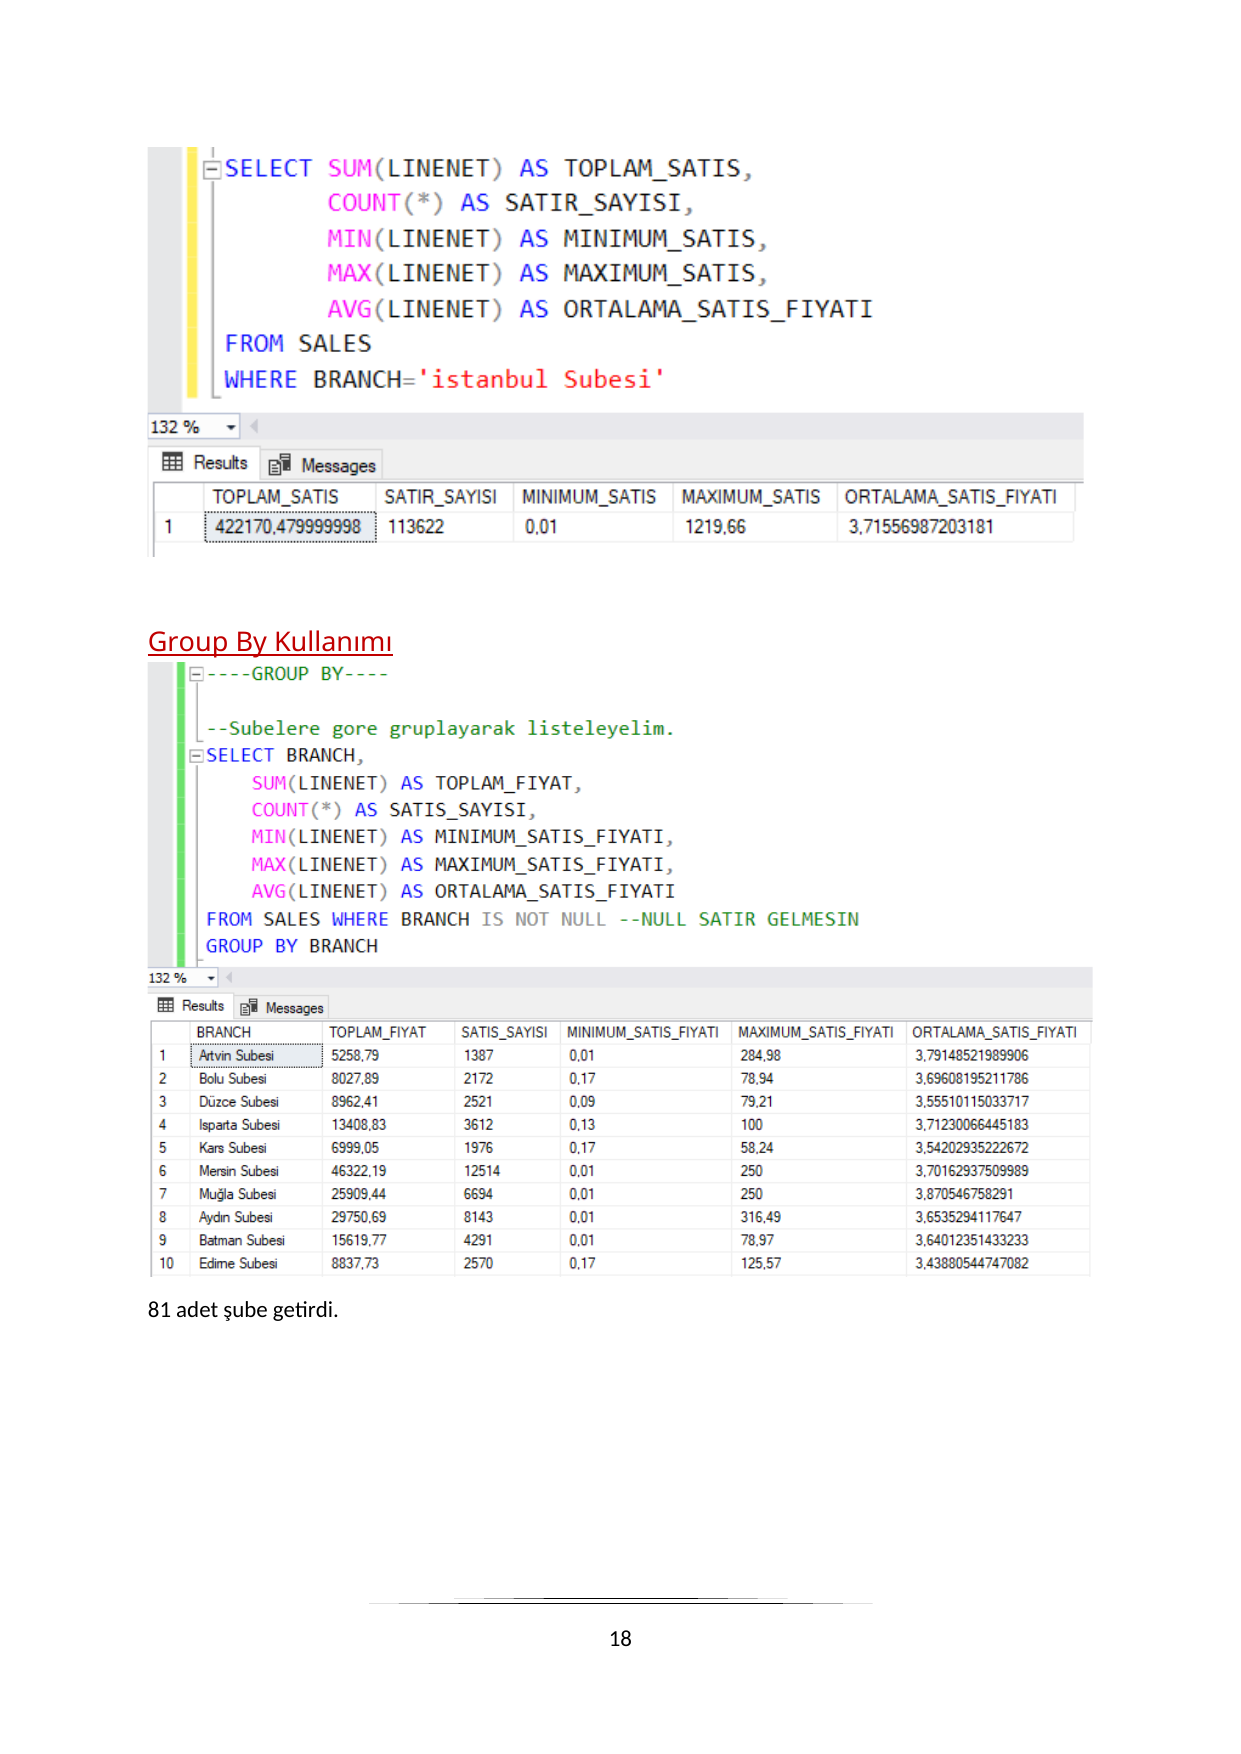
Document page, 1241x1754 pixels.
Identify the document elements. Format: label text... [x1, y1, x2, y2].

subtitle Group By Kullanımı [148, 623, 1093, 659]
text 81 adet şube getirdi. [148, 1295, 1093, 1323]
picture [147, 147, 1084, 557]
picture [147, 662, 1093, 1277]
